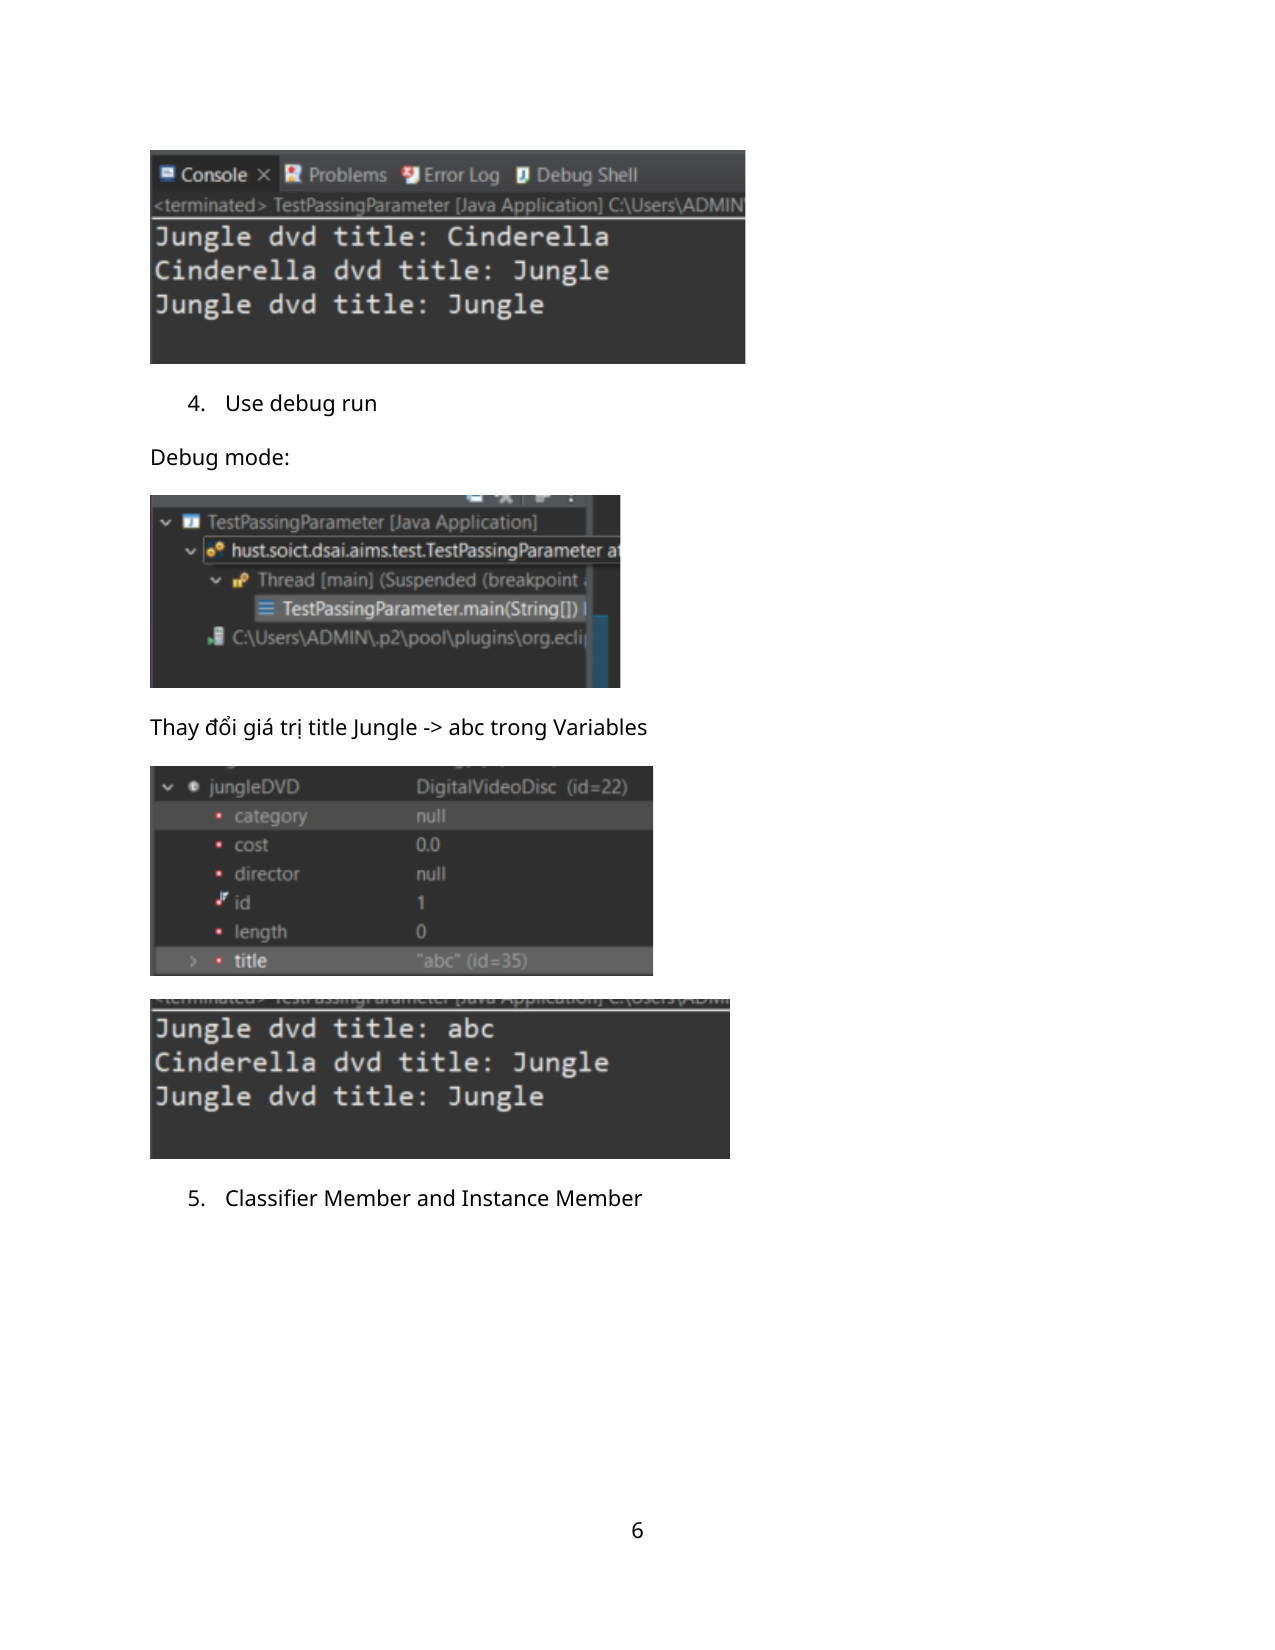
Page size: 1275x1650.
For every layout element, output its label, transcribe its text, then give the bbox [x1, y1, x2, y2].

text Debug mode: [150, 442, 1125, 472]
picture [150, 150, 746, 364]
list Classifier Member and Instance Member [187, 1183, 1125, 1213]
text Thay đổi giá trị title Jungle -> abc trong Variables [150, 712, 1125, 742]
picture [150, 766, 654, 976]
list Use debug run [187, 388, 1125, 418]
picture [150, 495, 621, 688]
picture [150, 999, 730, 1159]
